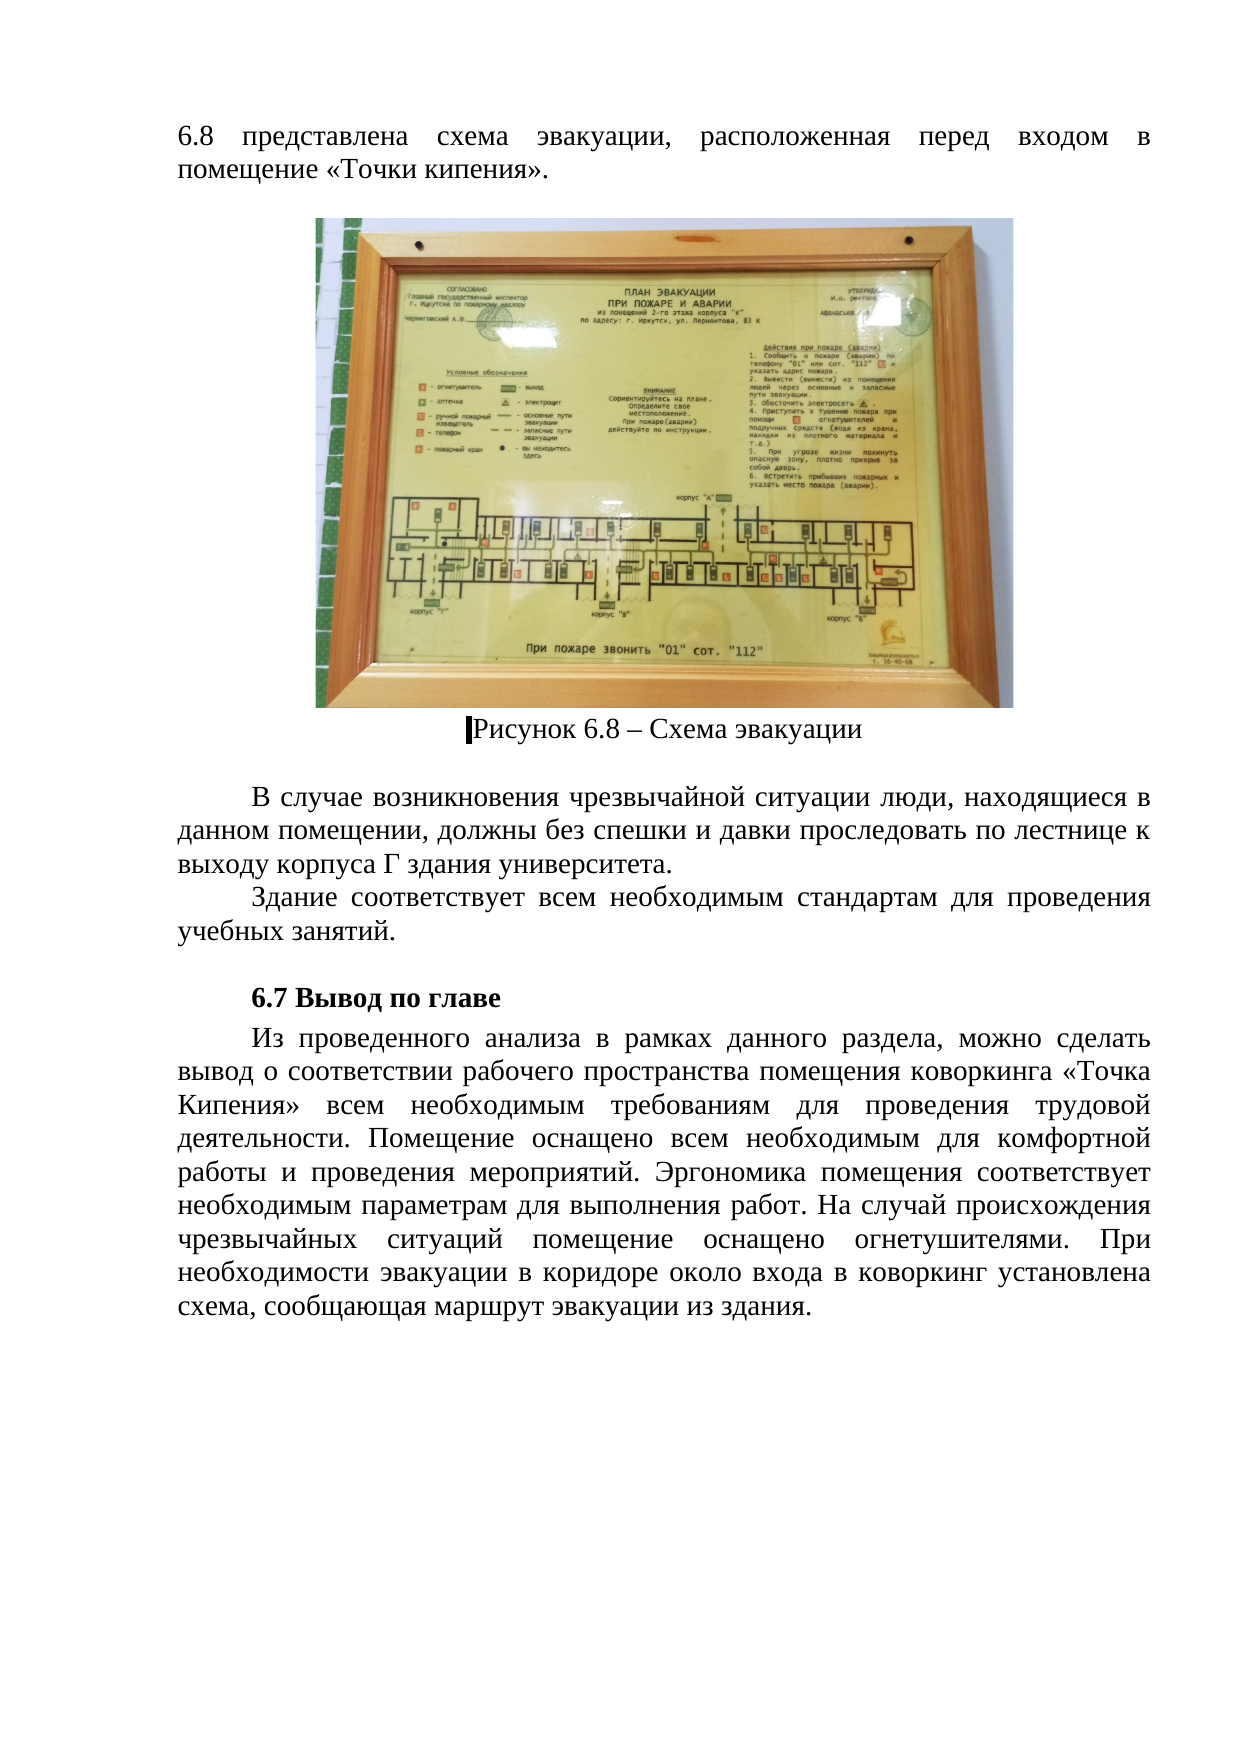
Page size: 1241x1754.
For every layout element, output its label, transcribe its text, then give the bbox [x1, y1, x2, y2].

list Рисунок 6.8 – Схема эвакуации [177, 712, 1152, 745]
text Из проведенного анализа в рамках данного раздела, можно сделать вывод о соответствии рабочего пространства помещения коворкинга «Точка Кипения» всем необходимым требованиям для проведения трудовой деятельности. Помещение оснащено всем необходимым для комфортной работы и проведения мероприятий. Эргономика помещения соответствует необходимым параметрам для выполнения работ. На случай происхождения чрезвычайных ситуаций помещение оснащено огнетушителями. При необходимости эвакуации в коридоре около входа в коворкинг установлена схема, сообщающая маршрут эвакуации из здания. [177, 1020, 1152, 1322]
text Здание соответствует всем необходимым стандартам для проведения учебных занятий. [177, 879, 1152, 946]
text 6.7 Вывод по главе [177, 980, 1152, 1013]
picture [315, 218, 1014, 708]
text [177, 118, 1152, 185]
text В случае возникновения чрезвычайной ситуации люди, находящиеся в данном помещении, должны без спешки и давки проследовать по лестнице к выходу корпуса Г здания университета. [177, 779, 1152, 879]
